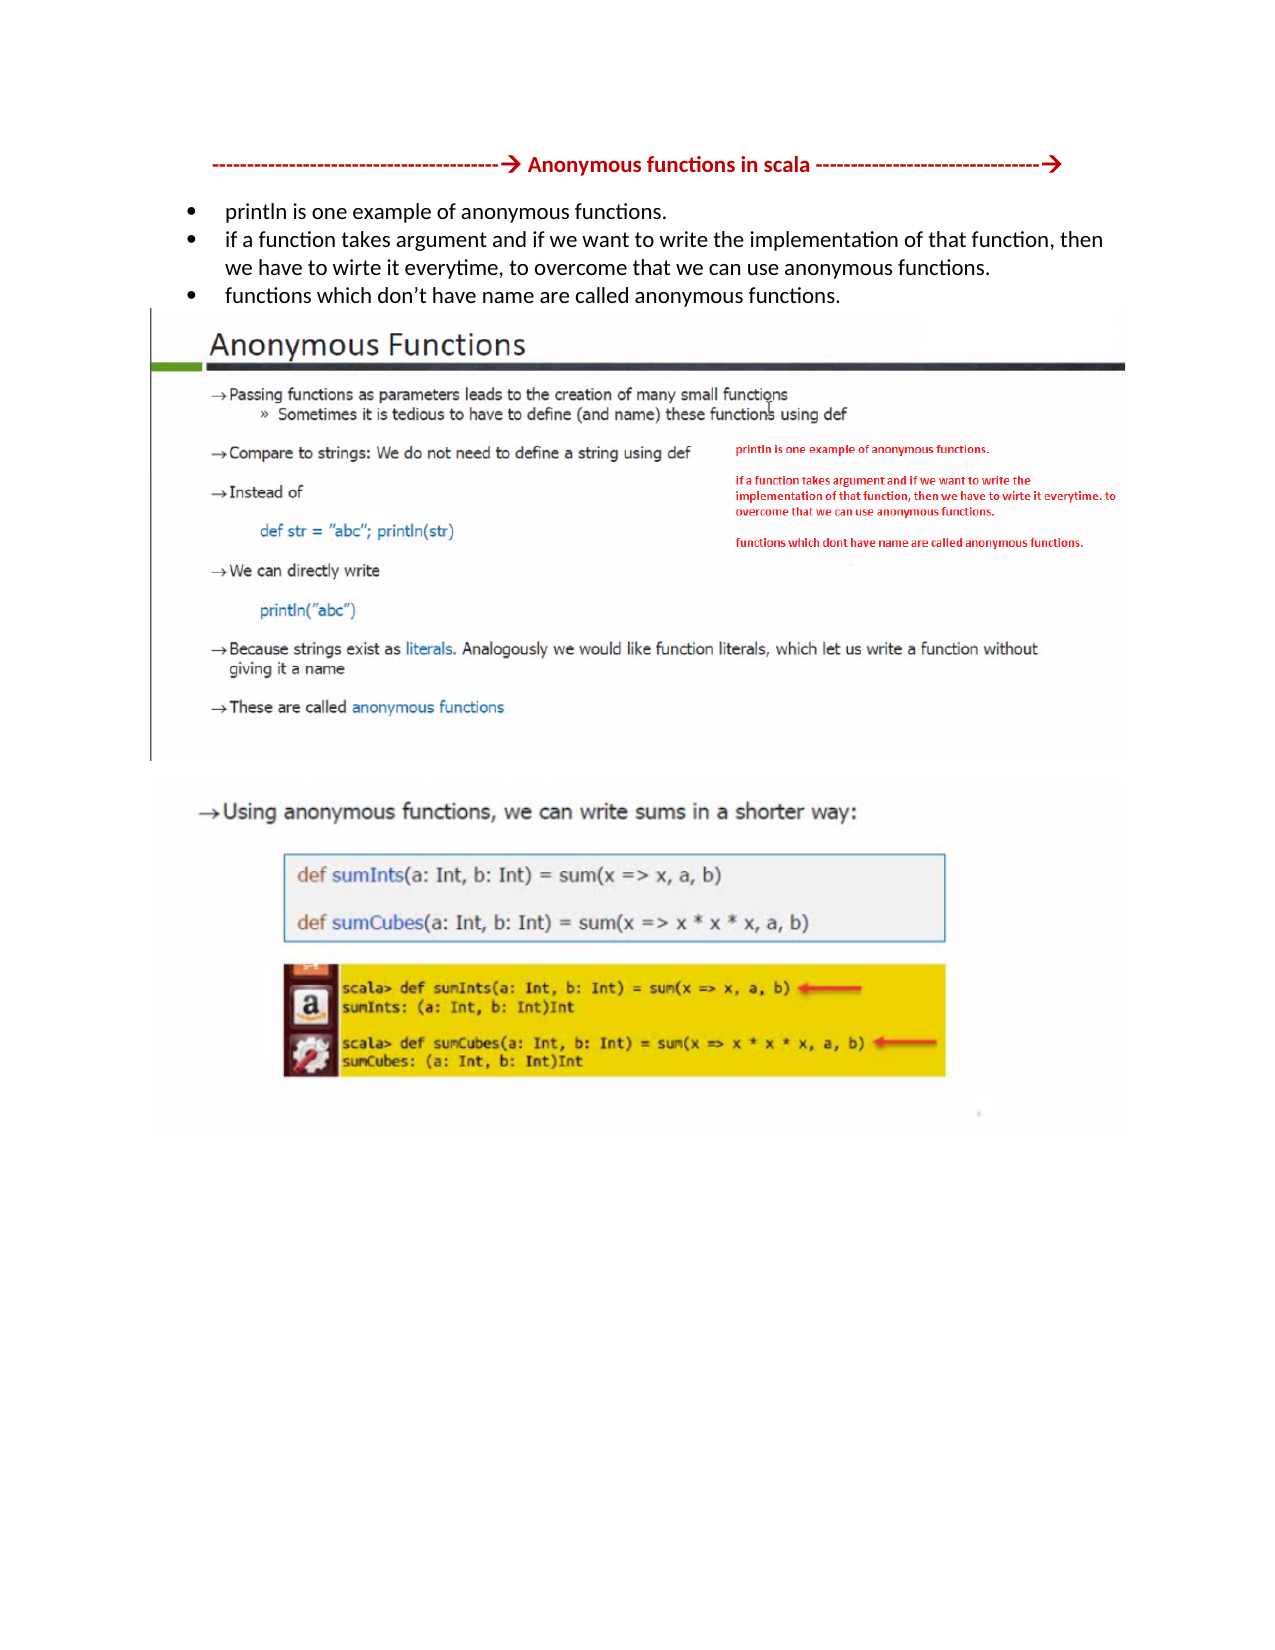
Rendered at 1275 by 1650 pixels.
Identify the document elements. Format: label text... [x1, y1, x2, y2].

picture [150, 779, 1125, 1139]
list println is one example of anonymous functions. [187, 197, 1125, 225]
picture [150, 308, 1125, 761]
text ----------------------------------------- Anonymous functions in scala -------------------------------- [150, 150, 1125, 178]
list if a function takes argument and if we want to write the implementation of that function, then we have to wirte it everytime, to overcome that we can use anonymous functions. [187, 225, 1125, 281]
list functions which don’t have name are called anonymous functions. [187, 281, 1125, 308]
